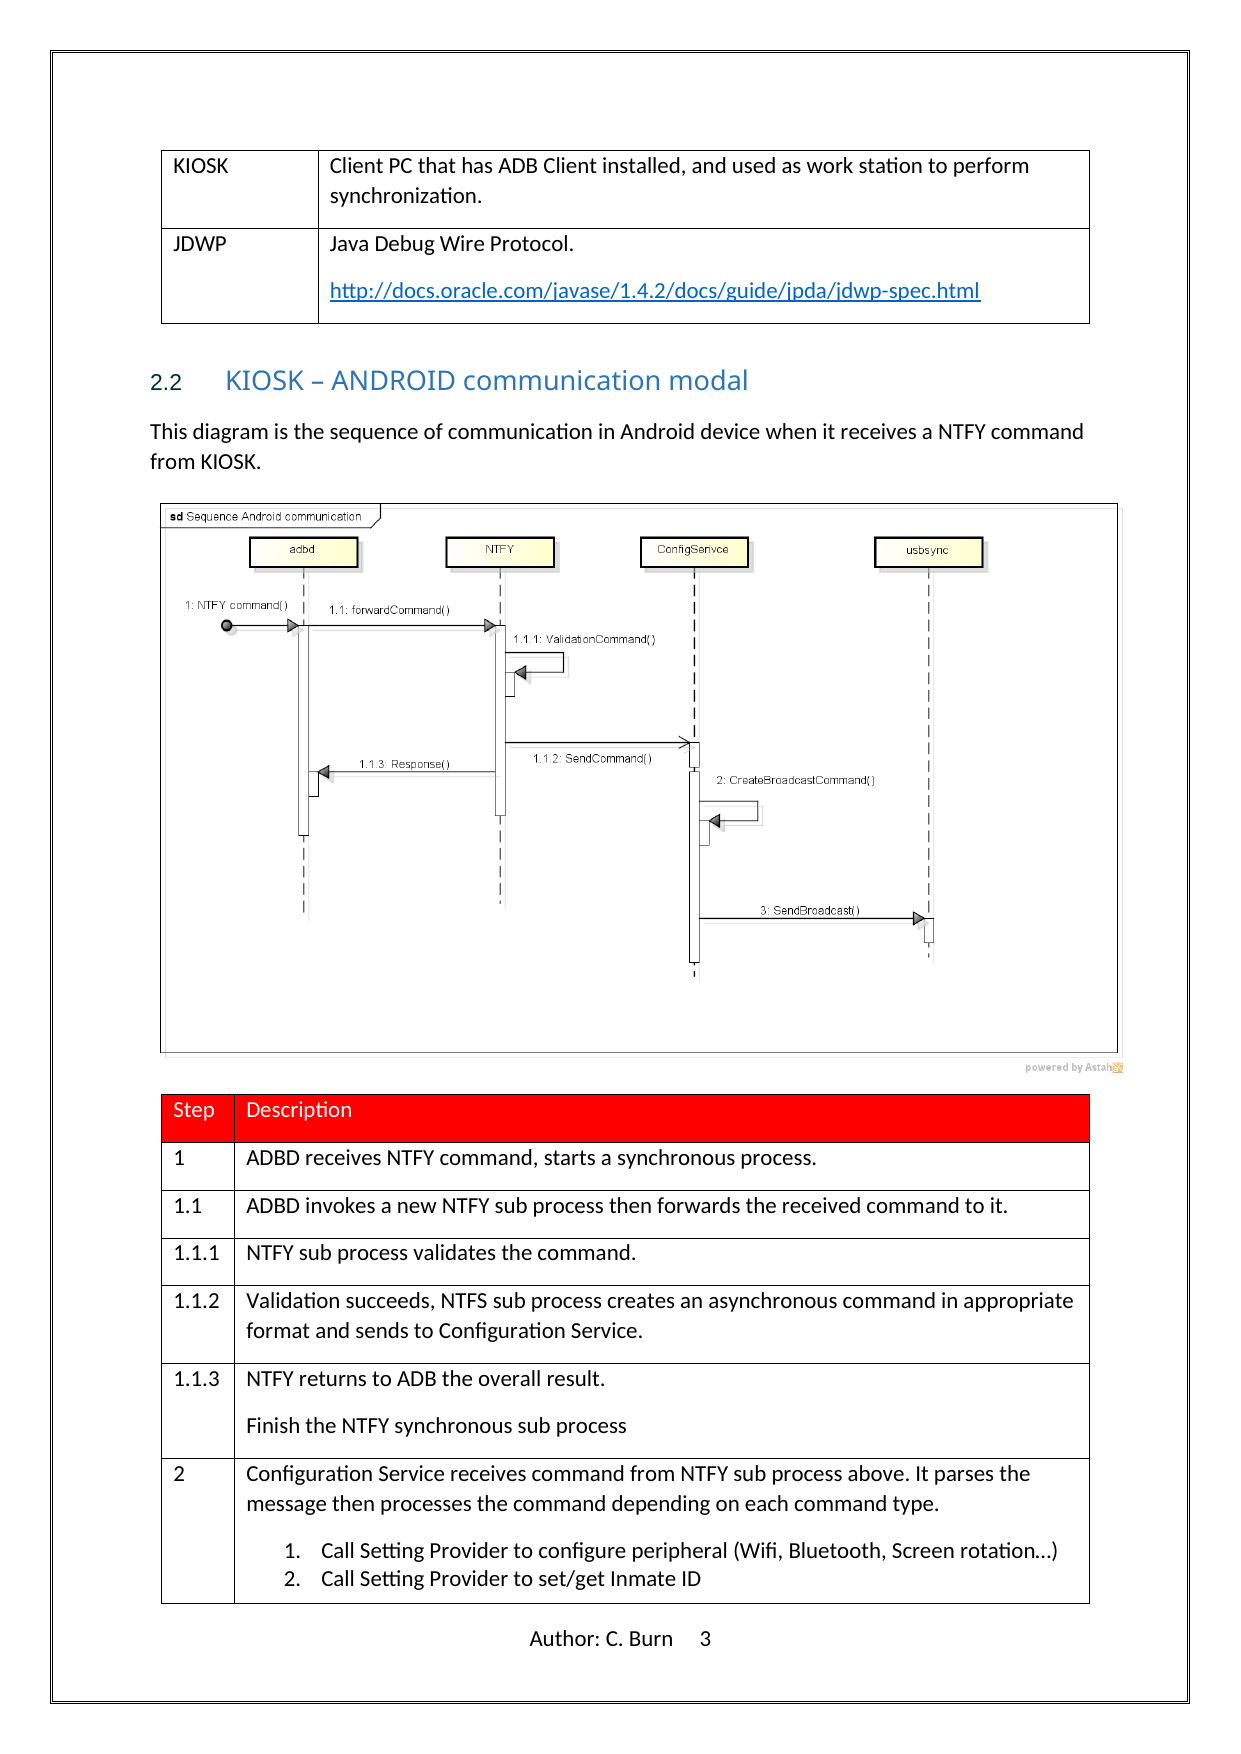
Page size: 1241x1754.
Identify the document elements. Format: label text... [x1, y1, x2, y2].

table_cell ADBD invokes a new NTFY sub process then forwards the received command to it. [235, 1191, 1089, 1237]
subtitle KIOSK – ANDROID communication modal [150, 361, 1090, 398]
table_cell 1.1.1 [162, 1239, 234, 1285]
table_cell 1.1 [162, 1191, 234, 1237]
table_cell NTFY returns to ADB the overall result. Finish the NTFY synchronous sub process [235, 1364, 1089, 1458]
table_cell 1 [162, 1143, 234, 1190]
table_cell JDWP [162, 229, 318, 323]
table_cell 1.1.2 [162, 1286, 234, 1363]
table_header Step [162, 1095, 234, 1142]
table_cell Validation succeeds, NTFS sub process creates an asynchronous command in appropriate format and sends to Configuration Service. [235, 1286, 1089, 1363]
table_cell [235, 1459, 1089, 1603]
table_cell Client PC that has ADB Client installed, and used as work station to perform synchronization. [319, 151, 1089, 228]
text This diagram is the sequence of communication in Android device when it receives a NTFY command from KIOSK. [150, 417, 1090, 475]
table_header Description [235, 1095, 1089, 1142]
table_cell ADBD receives NTFY command, starts a synchronous process. [235, 1143, 1089, 1190]
table_cell 2 [162, 1459, 234, 1603]
picture [150, 493, 1125, 1076]
table_cell Java Debug Wire Protocol. http://docs.oracle.com/javase/1.4.2/docs/guide/jpda/jdwp-spec.html [319, 229, 1089, 323]
table_cell 1.1.3 [162, 1364, 234, 1458]
table_cell NTFY sub process validates the command. [235, 1239, 1089, 1285]
table_cell KIOSK [162, 151, 318, 228]
